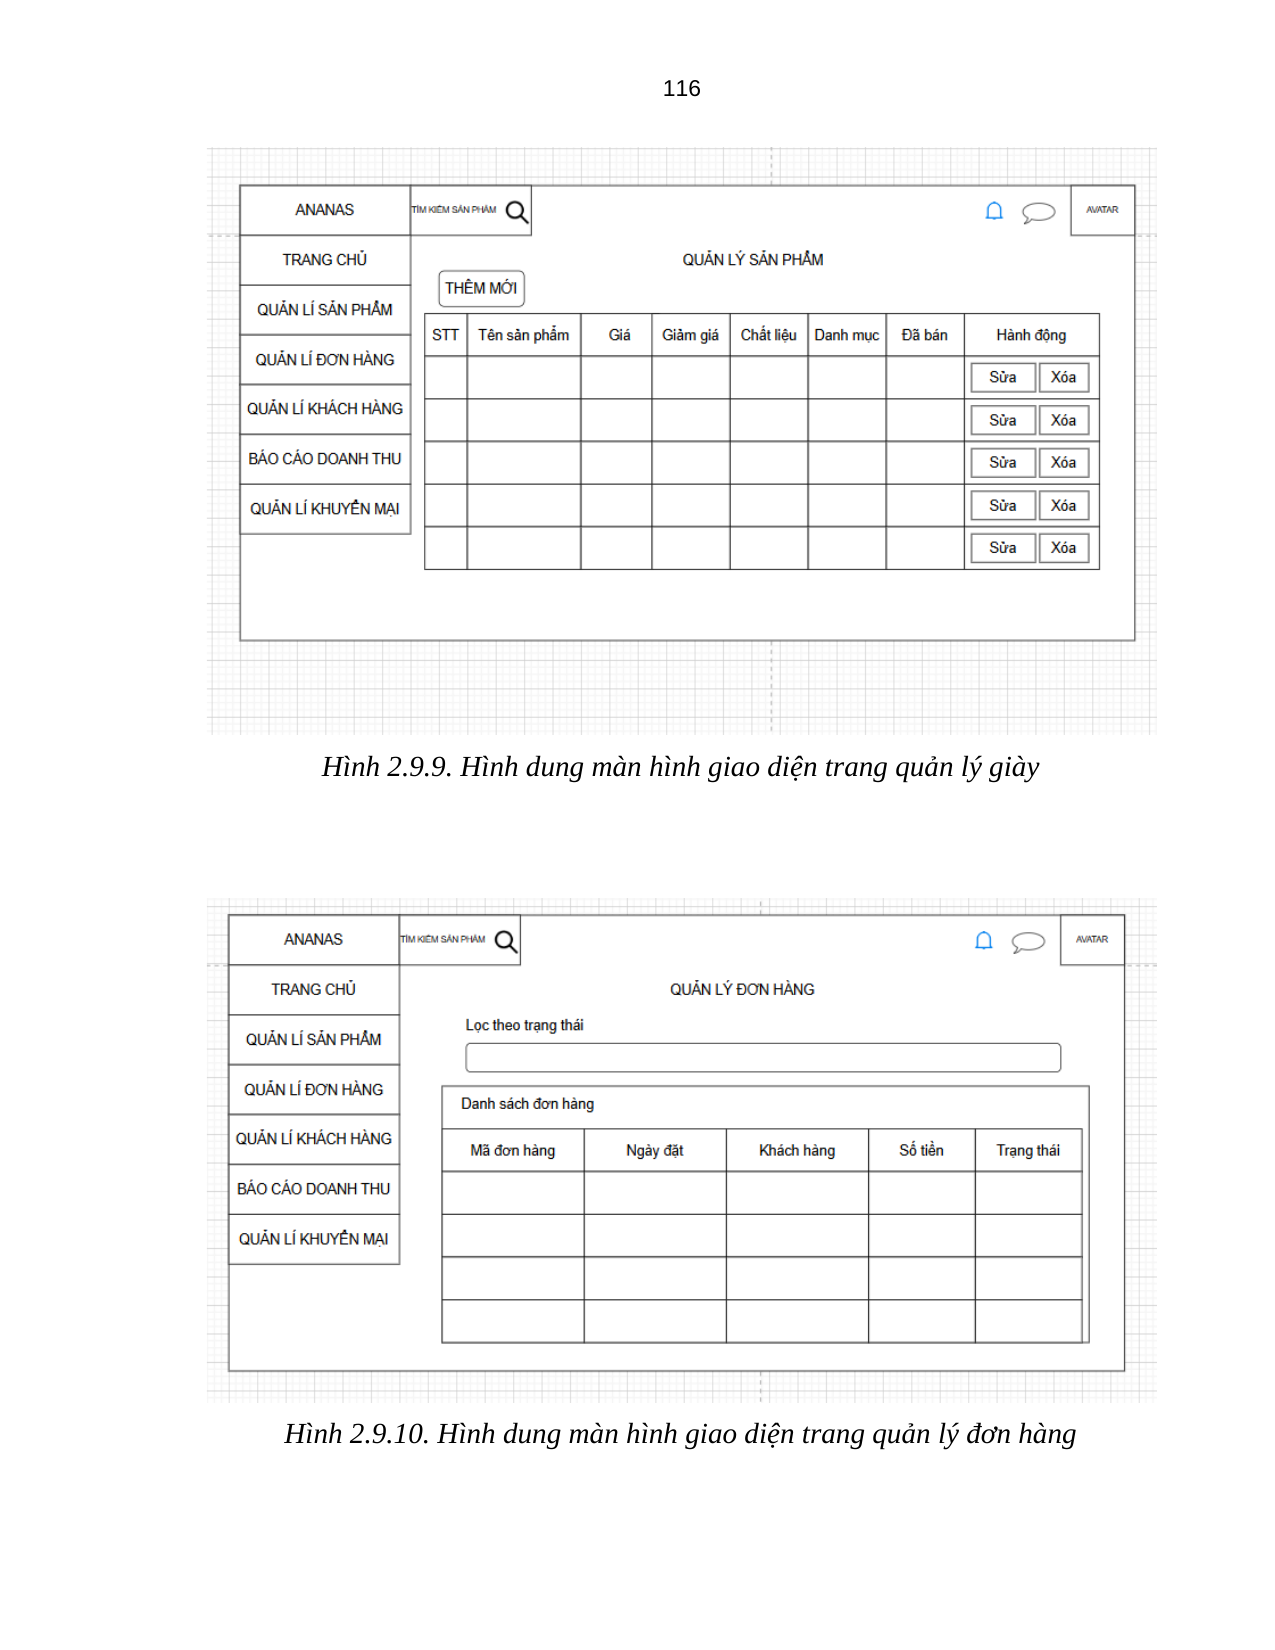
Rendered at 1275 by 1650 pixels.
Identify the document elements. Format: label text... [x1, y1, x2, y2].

picture [206, 147, 1157, 735]
subtitle Hình 2.9.9. Hình dung màn hình giao diện trang quản lý giày [207, 749, 1157, 782]
subtitle Hình 2.9.10. Hình dung màn hình giao diện trang quản lý đơn hàng [207, 1417, 1157, 1450]
picture [206, 898, 1157, 1403]
